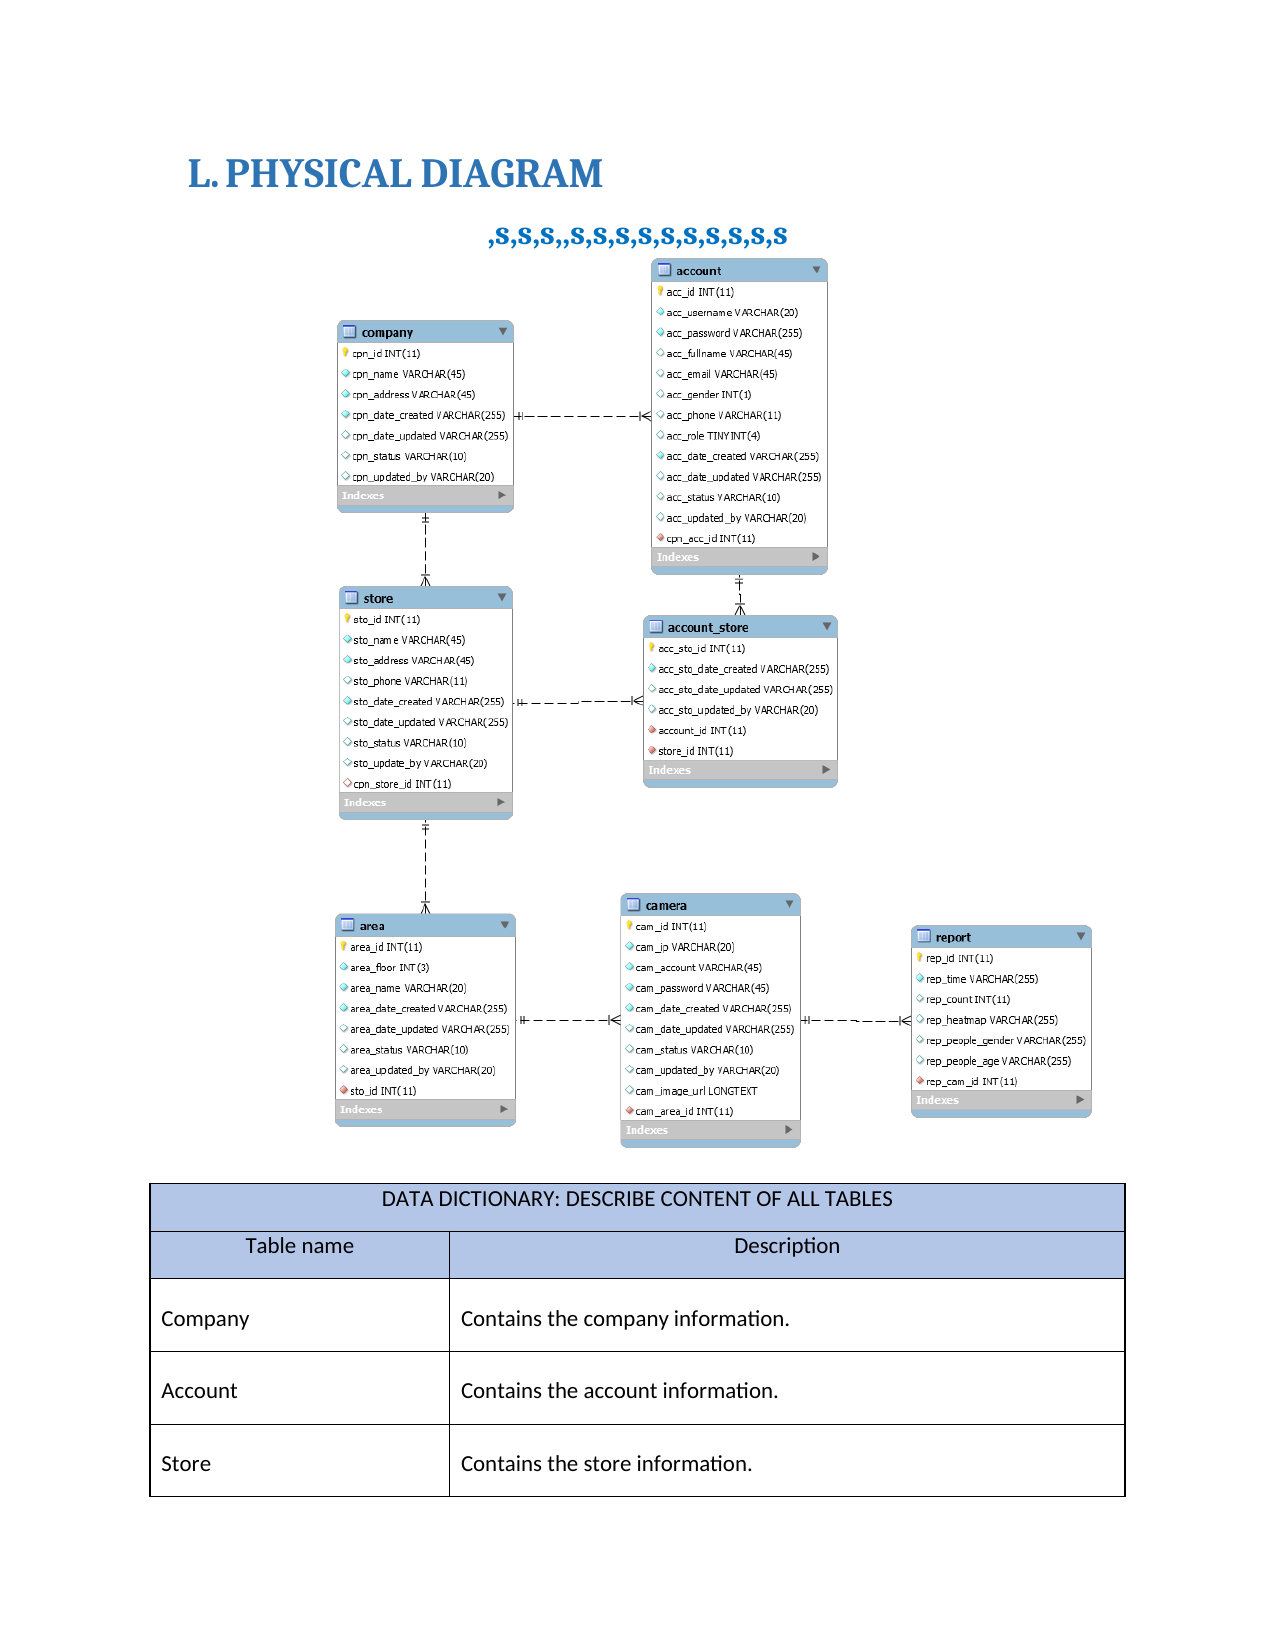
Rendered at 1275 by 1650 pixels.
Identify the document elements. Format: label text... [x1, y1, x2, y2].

table_cell Table name [151, 1232, 449, 1278]
table_header DATA DICTIONARY: DESCRIBE CONTENT OF ALL TABLES [151, 1184, 1124, 1231]
table_cell Store [151, 1425, 449, 1496]
table_cell Contains the company information. [450, 1279, 1124, 1351]
table_cell Description [450, 1232, 1124, 1278]
table_cell Company [151, 1279, 449, 1351]
table_cell Contains the store information. [450, 1425, 1124, 1496]
picture [325, 258, 1100, 1165]
table_cell Account [151, 1352, 449, 1423]
subtitle PHYSICAL DIAGRAM [187, 150, 1125, 198]
table_cell Contains the account information. [450, 1352, 1124, 1423]
